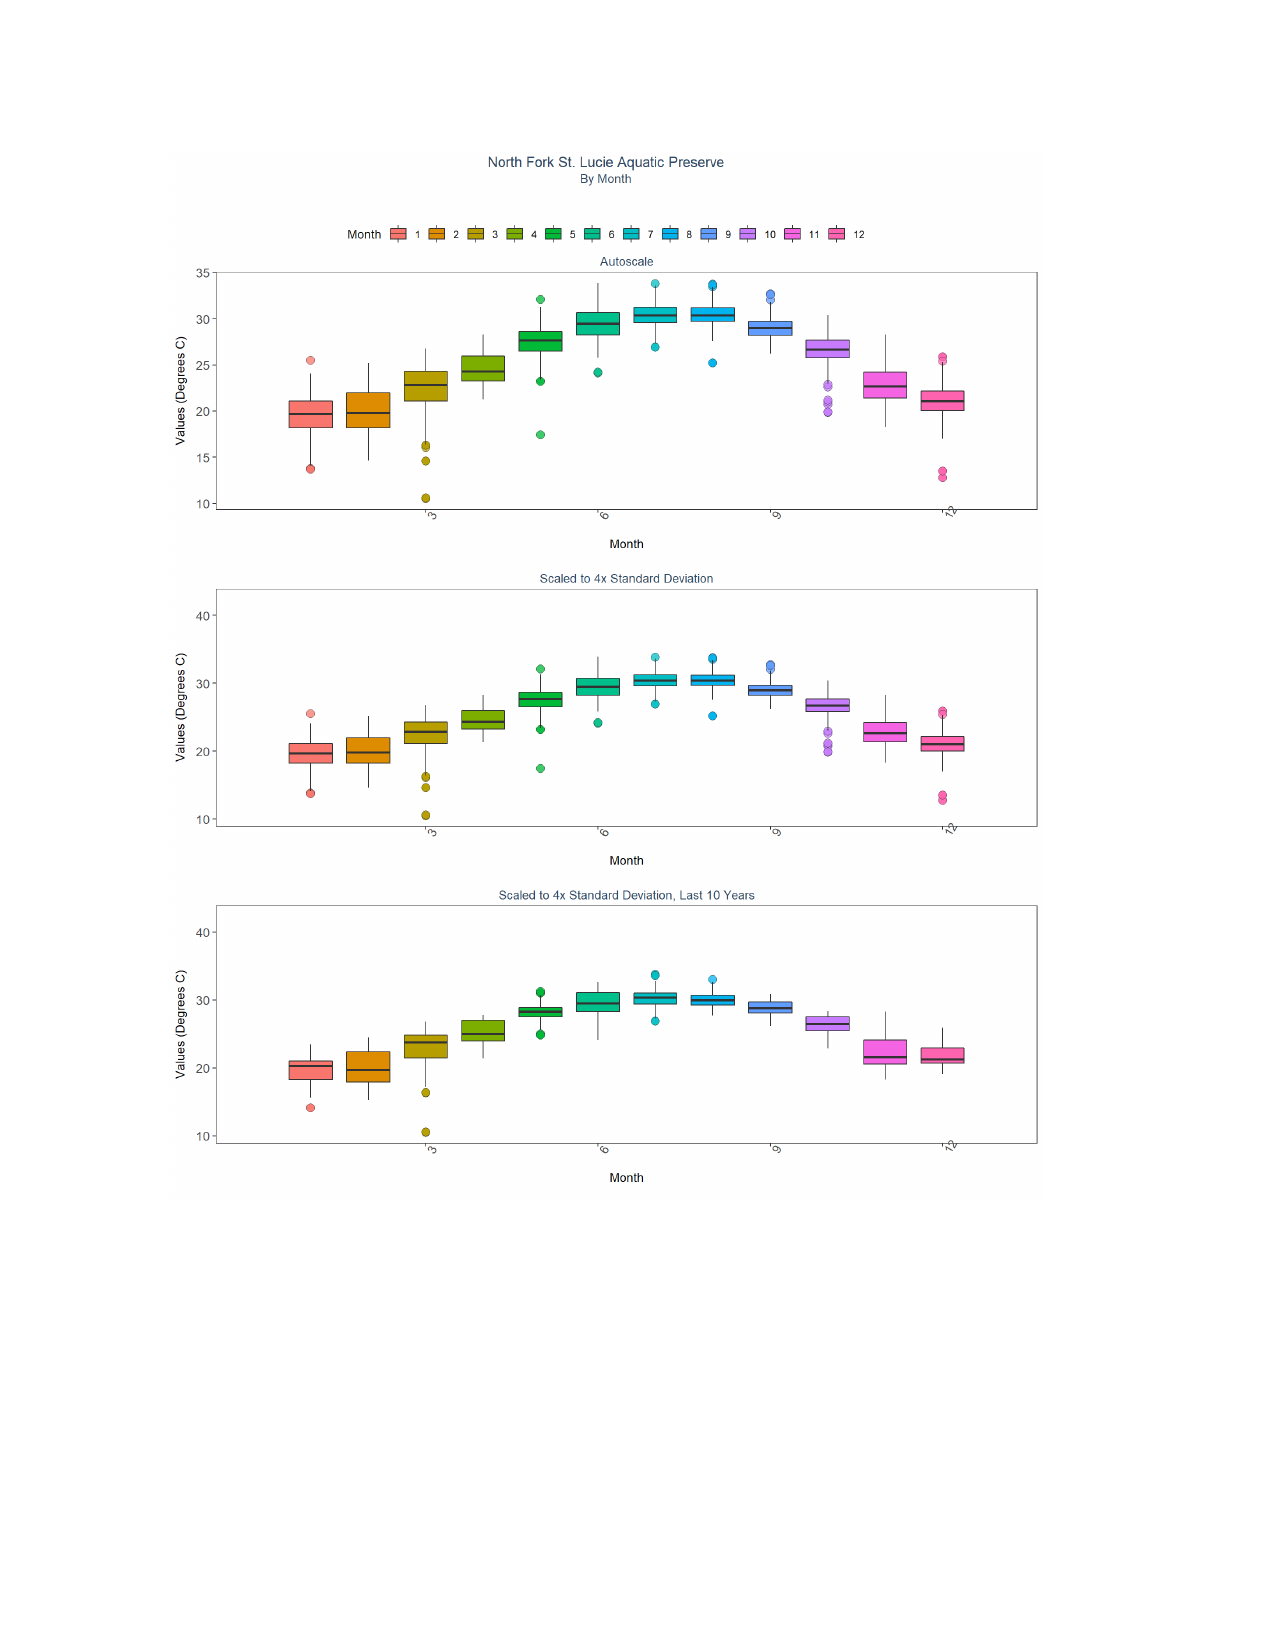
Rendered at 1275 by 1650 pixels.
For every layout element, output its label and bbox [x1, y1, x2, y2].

picture [168, 150, 1044, 1200]
